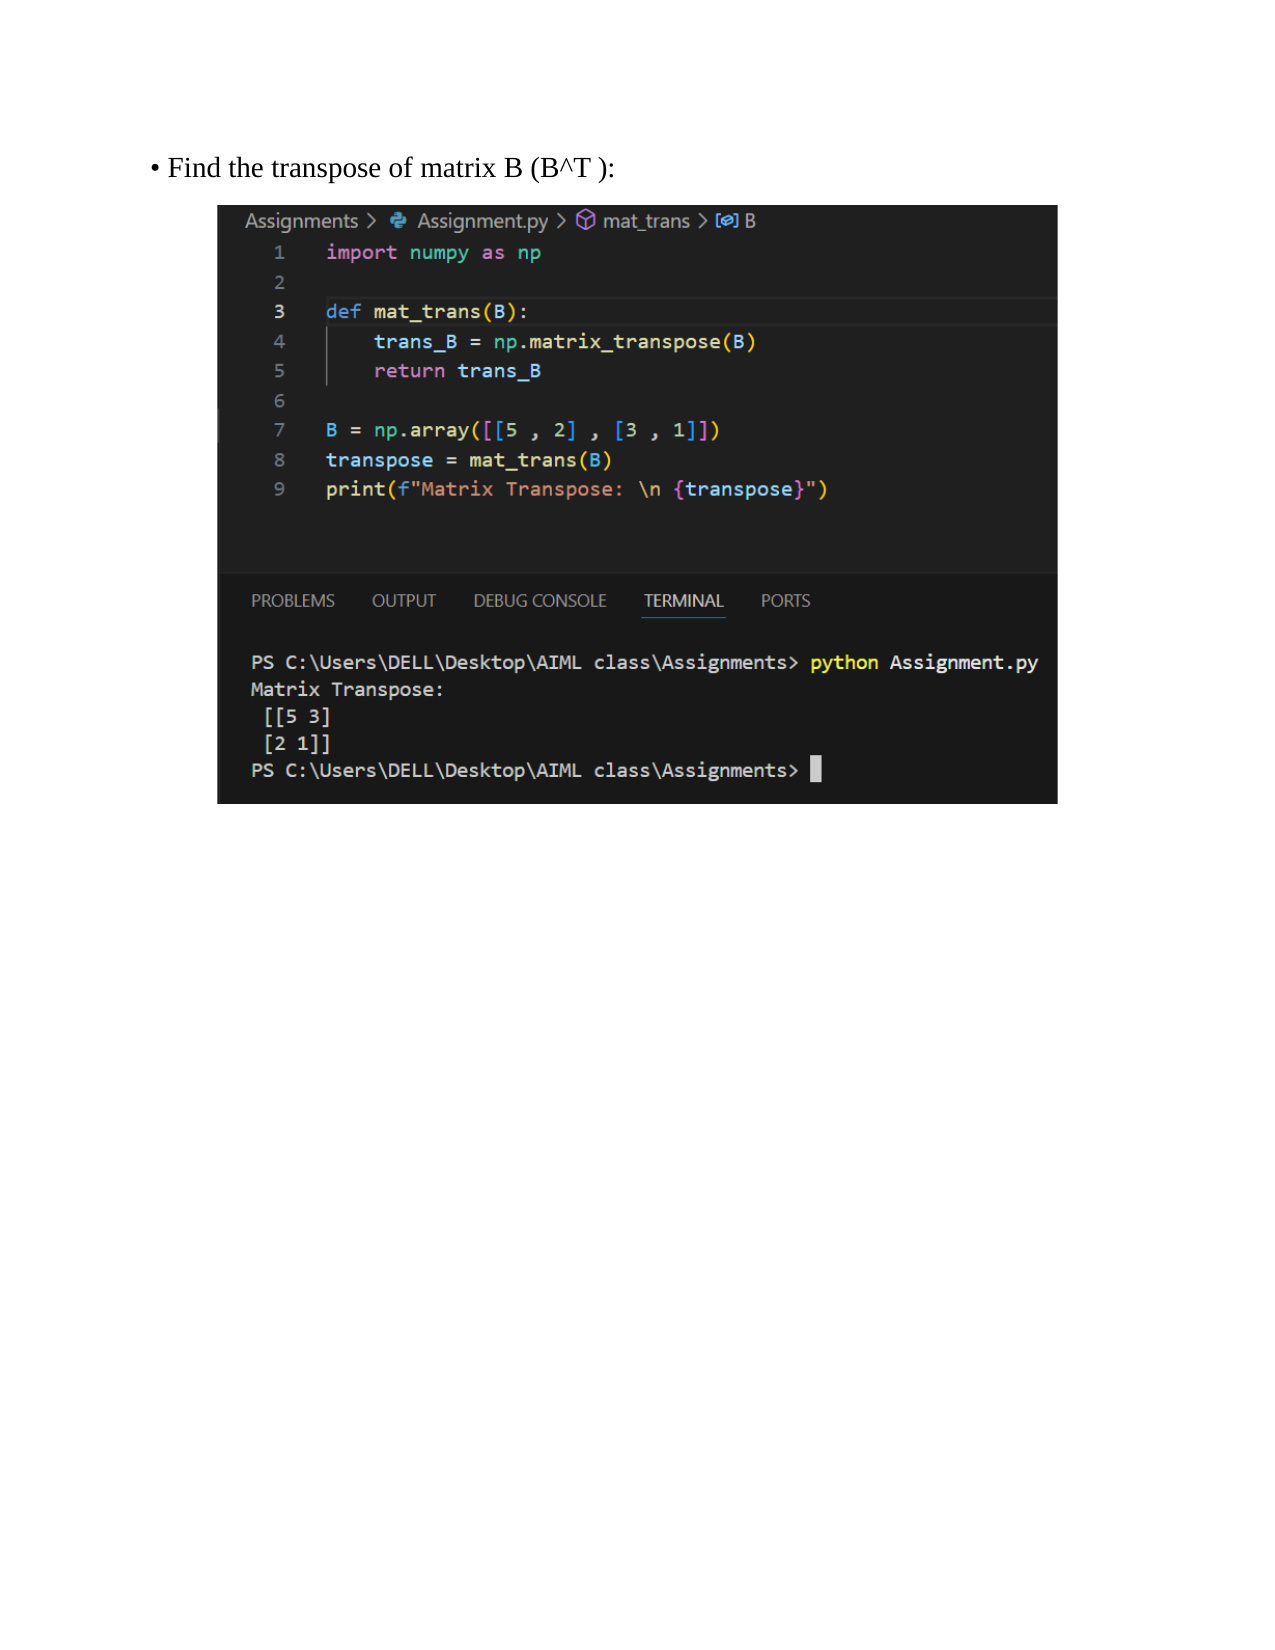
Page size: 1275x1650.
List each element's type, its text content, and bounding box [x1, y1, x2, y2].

text • Find the transpose of matrix B (B^T ): [150, 150, 1125, 183]
picture [217, 205, 1058, 804]
